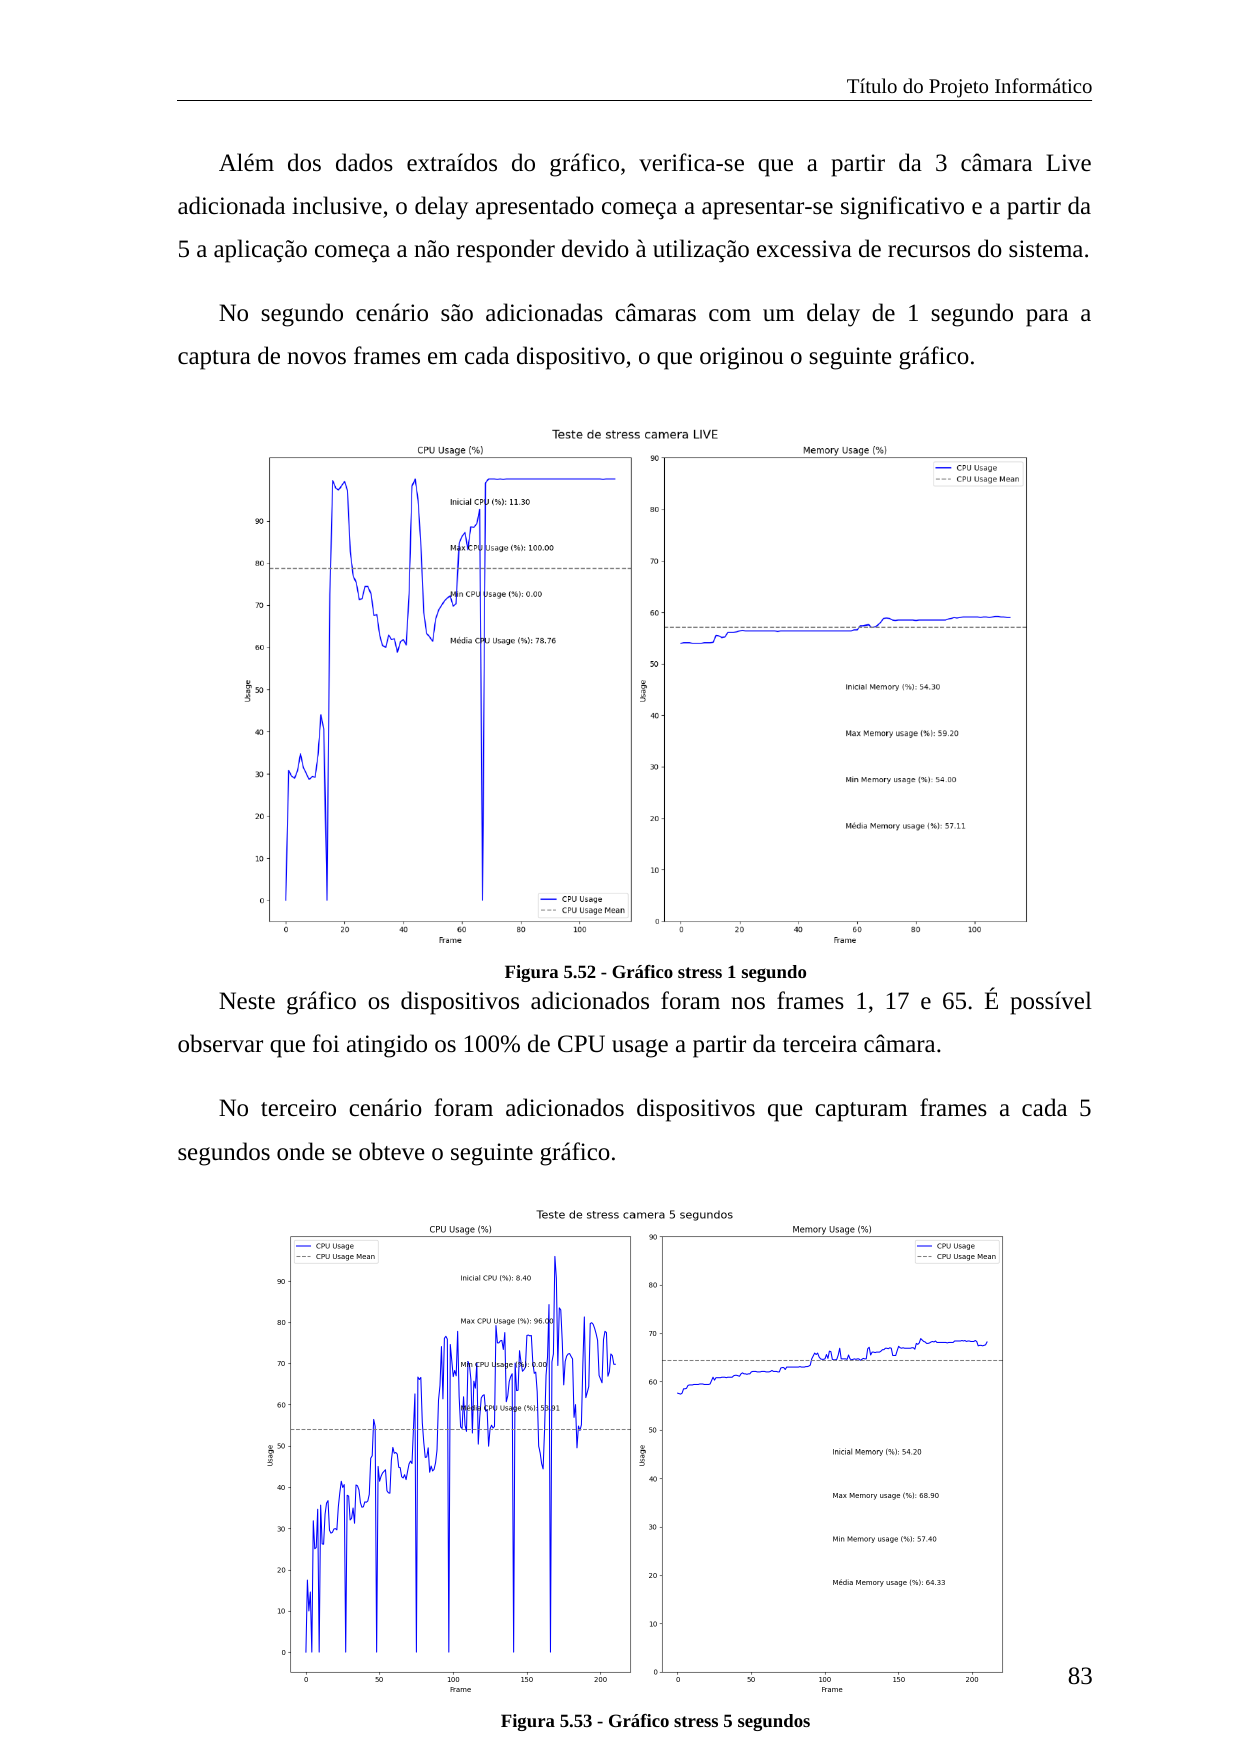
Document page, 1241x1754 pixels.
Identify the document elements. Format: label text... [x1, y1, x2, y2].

text No terceiro cenário foram adicionados dispositivos que capturam frames a cada 5 segundos onde se obteve o seguinte gráfico. [177, 1093, 1092, 1165]
text Além dos dados extraídos do gráfico, verifica-se que a partir da 3 câmara Live adicionada inclusive, o delay apresentado começa a apresentar-se significativo e a partir da 5 a aplicação começa a não responder devido à utilização excessiva de recursos do sistema. [177, 148, 1092, 263]
picture [259, 1200, 1010, 1701]
picture [236, 420, 1034, 952]
text No segundo cenário são adicionadas câmaras com um delay de 1 segundo para a captura de novos frames em cada dispositivo, o que originou o seguinte gráfico. [177, 298, 1092, 370]
